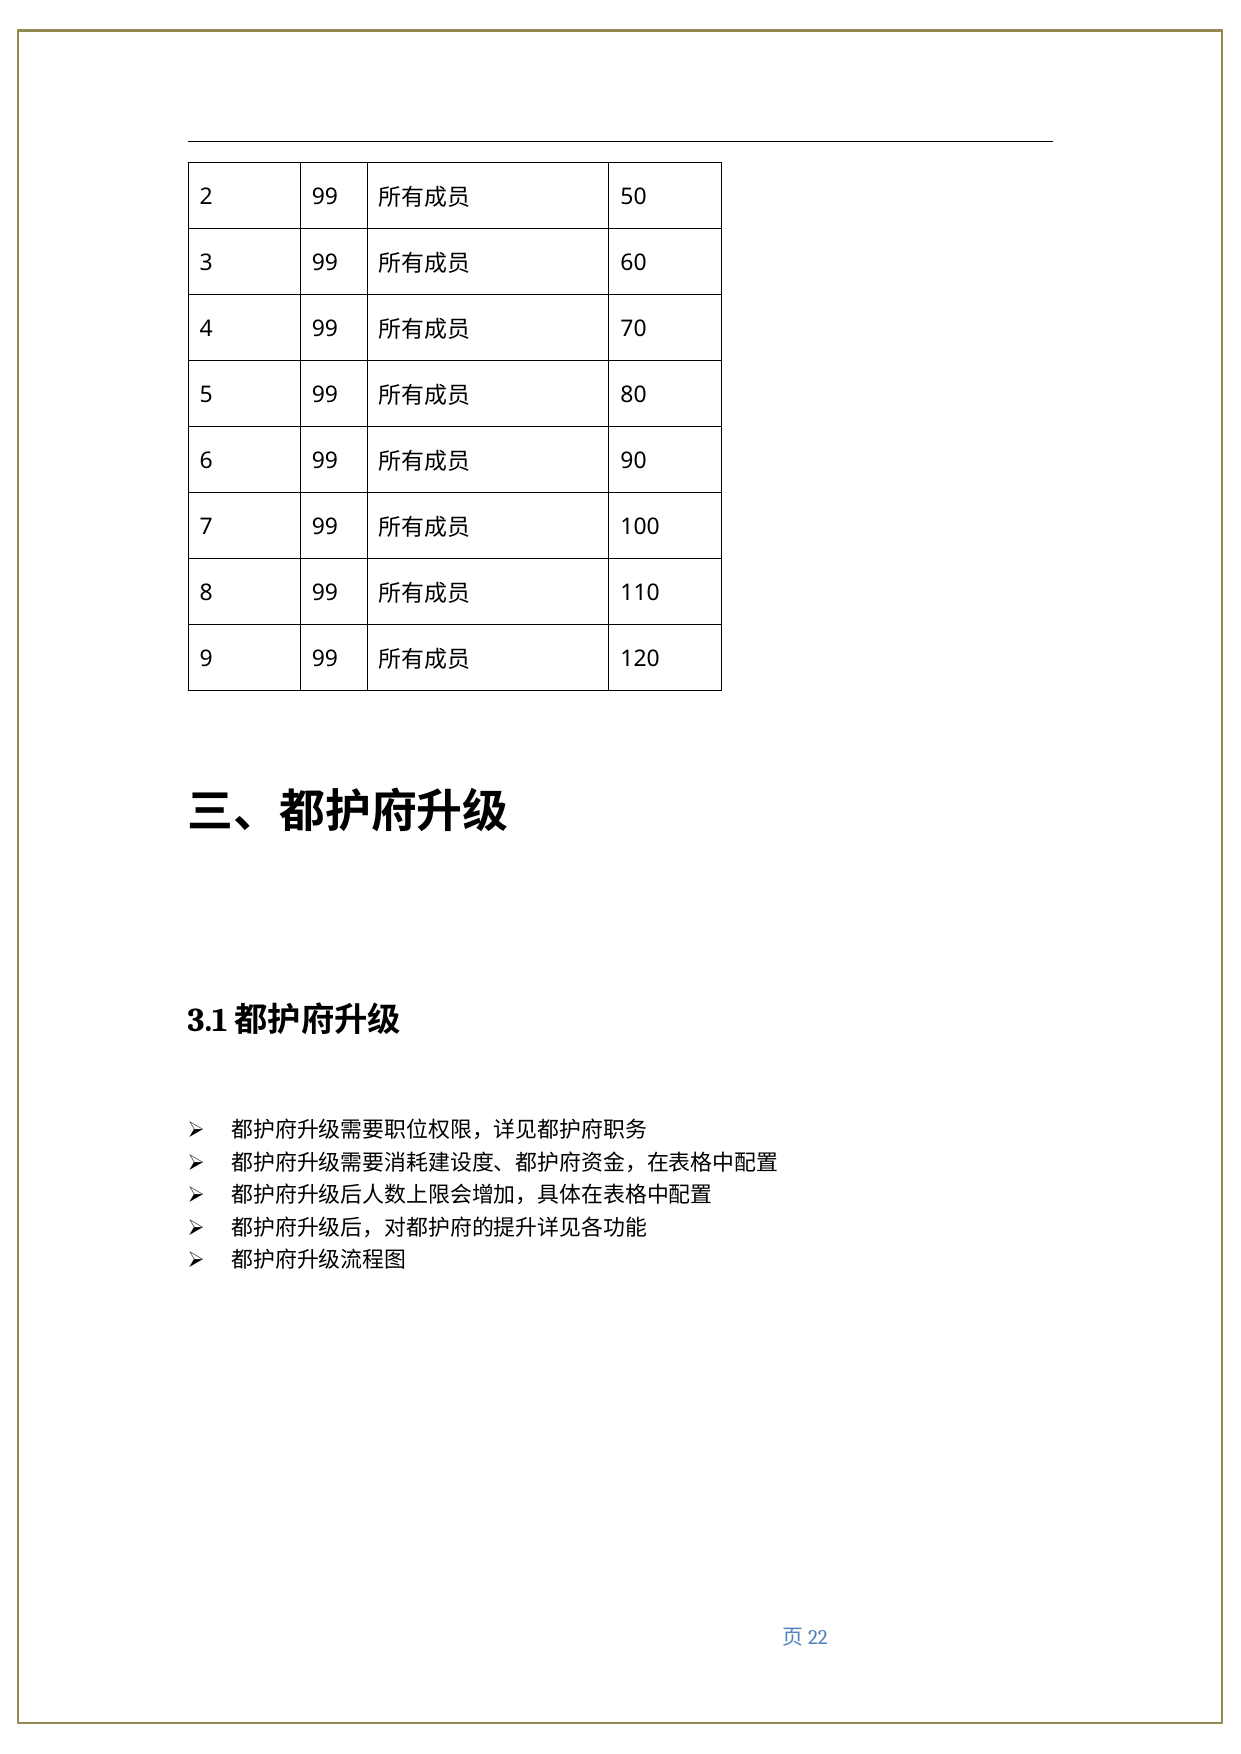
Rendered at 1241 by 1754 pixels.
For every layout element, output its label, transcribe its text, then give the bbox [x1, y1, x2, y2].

table_cell 4 [189, 295, 300, 360]
table_cell 6 [189, 427, 300, 492]
table_cell 所有成员 [368, 559, 608, 624]
table_cell 60 [609, 229, 721, 294]
list 都护府升级需要职位权限，详见都护府职务 [187, 1112, 1053, 1144]
table_cell 99 [301, 493, 367, 558]
subtitle 三、都护府升级 [187, 759, 1053, 857]
table_cell 110 [609, 559, 721, 624]
table_cell 120 [609, 625, 721, 690]
list 都护府升级流程图 [187, 1242, 1053, 1274]
table_cell 99 [301, 625, 367, 690]
table_cell 7 [189, 493, 300, 558]
table_cell 所有成员 [368, 163, 608, 228]
table_cell 所有成员 [368, 625, 608, 690]
table_cell 8 [189, 559, 300, 624]
table_cell 99 [301, 427, 367, 492]
table_cell 所有成员 [368, 295, 608, 360]
table_cell 50 [609, 163, 721, 228]
table_cell 90 [609, 427, 721, 492]
table_cell 99 [301, 229, 367, 294]
table_cell 99 [301, 163, 367, 228]
table_cell 所有成员 [368, 427, 608, 492]
table_cell 70 [609, 295, 721, 360]
table_cell 所有成员 [368, 361, 608, 426]
table_cell 所有成员 [368, 493, 608, 558]
list 都护府升级后，对都护府的提升详见各功能 [187, 1209, 1053, 1242]
table_cell 9 [189, 625, 300, 690]
table_cell 3 [189, 229, 300, 294]
table_cell 99 [301, 361, 367, 426]
list 都护府升级需要消耗建设度、都护府资金，在表格中配置 [187, 1144, 1053, 1177]
table_cell 5 [189, 361, 300, 426]
subtitle 3.1都护府升级 [187, 985, 1053, 1050]
table_cell 99 [301, 295, 367, 360]
table_cell 2 [189, 163, 300, 228]
table_cell 100 [609, 493, 721, 558]
table_cell 80 [609, 361, 721, 426]
table_cell 99 [301, 559, 367, 624]
list 都护府升级后人数上限会增加，具体在表格中配置 [187, 1177, 1053, 1209]
table_cell 所有成员 [368, 229, 608, 294]
